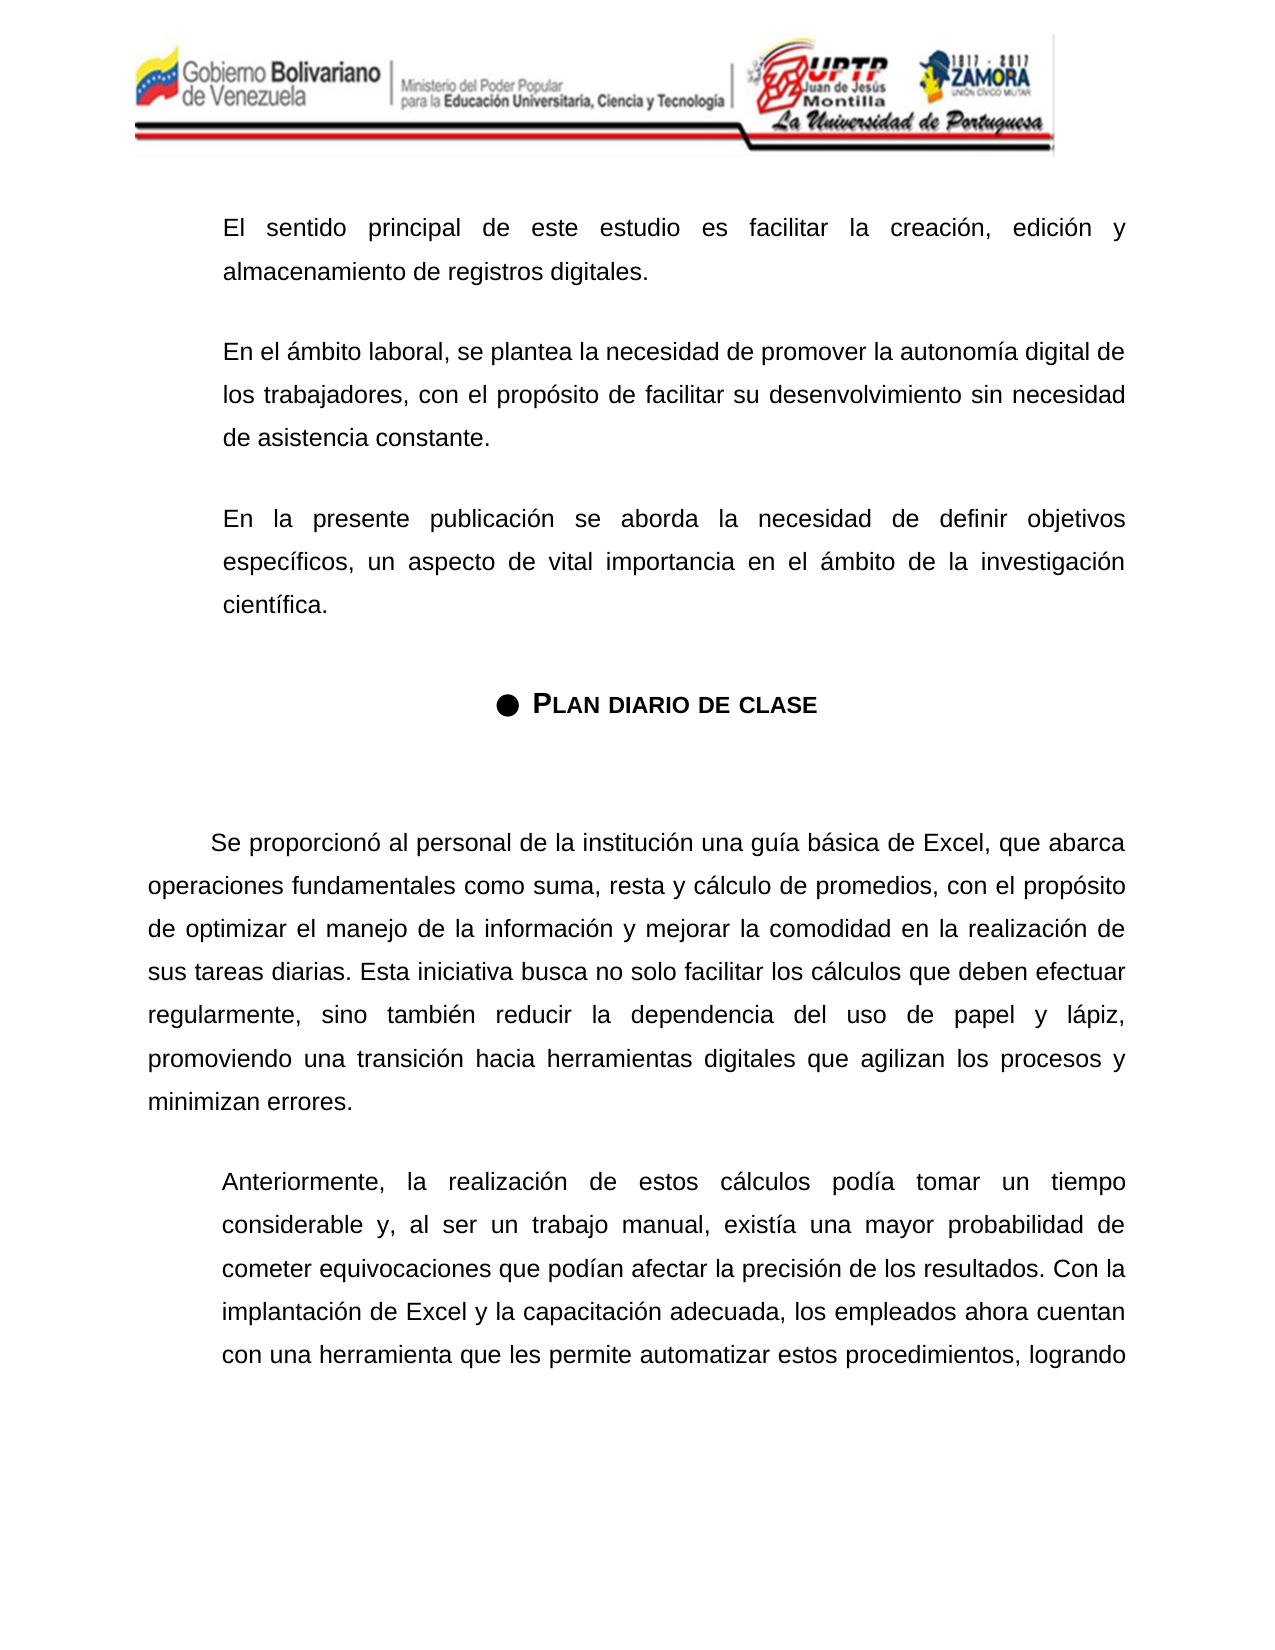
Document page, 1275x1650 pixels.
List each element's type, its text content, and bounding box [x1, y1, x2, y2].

text El sentido principal de este estudio es facilitar la creación, edición y almacenamiento de registros digitales. [223, 213, 1127, 285]
picture [135, 34, 1056, 158]
text En la presente publicación se aborda la necesidad de definir objetivos específicos, un aspecto de vital importancia en el ámbito de la investigación científica. [223, 504, 1127, 619]
text Se proporcionó al personal de la institución una guía básica de Excel, que abarca operaciones fundamentales como suma, resta y cálculo de promedios, con el propósito de optimizar el manejo de la información y mejorar la comodidad en la realización de sus tareas diarias. Esta iniciativa busca no solo facilitar los cálculos que deben efectuar regularmente, sino también reducir la dependencia del uso de papel y lápiz, promoviendo una transición hacia herramientas digitales que agilizan los procesos y minimizan errores. [148, 828, 1127, 1115]
text En el ámbito laboral, se plantea la necesidad de promover la autonomía digital de los trabajadores, con el propósito de facilitar su desenvolvimiento sin necesidad de asistencia constante. [223, 337, 1127, 452]
subtitle Plan diario de clase [185, 671, 1127, 731]
